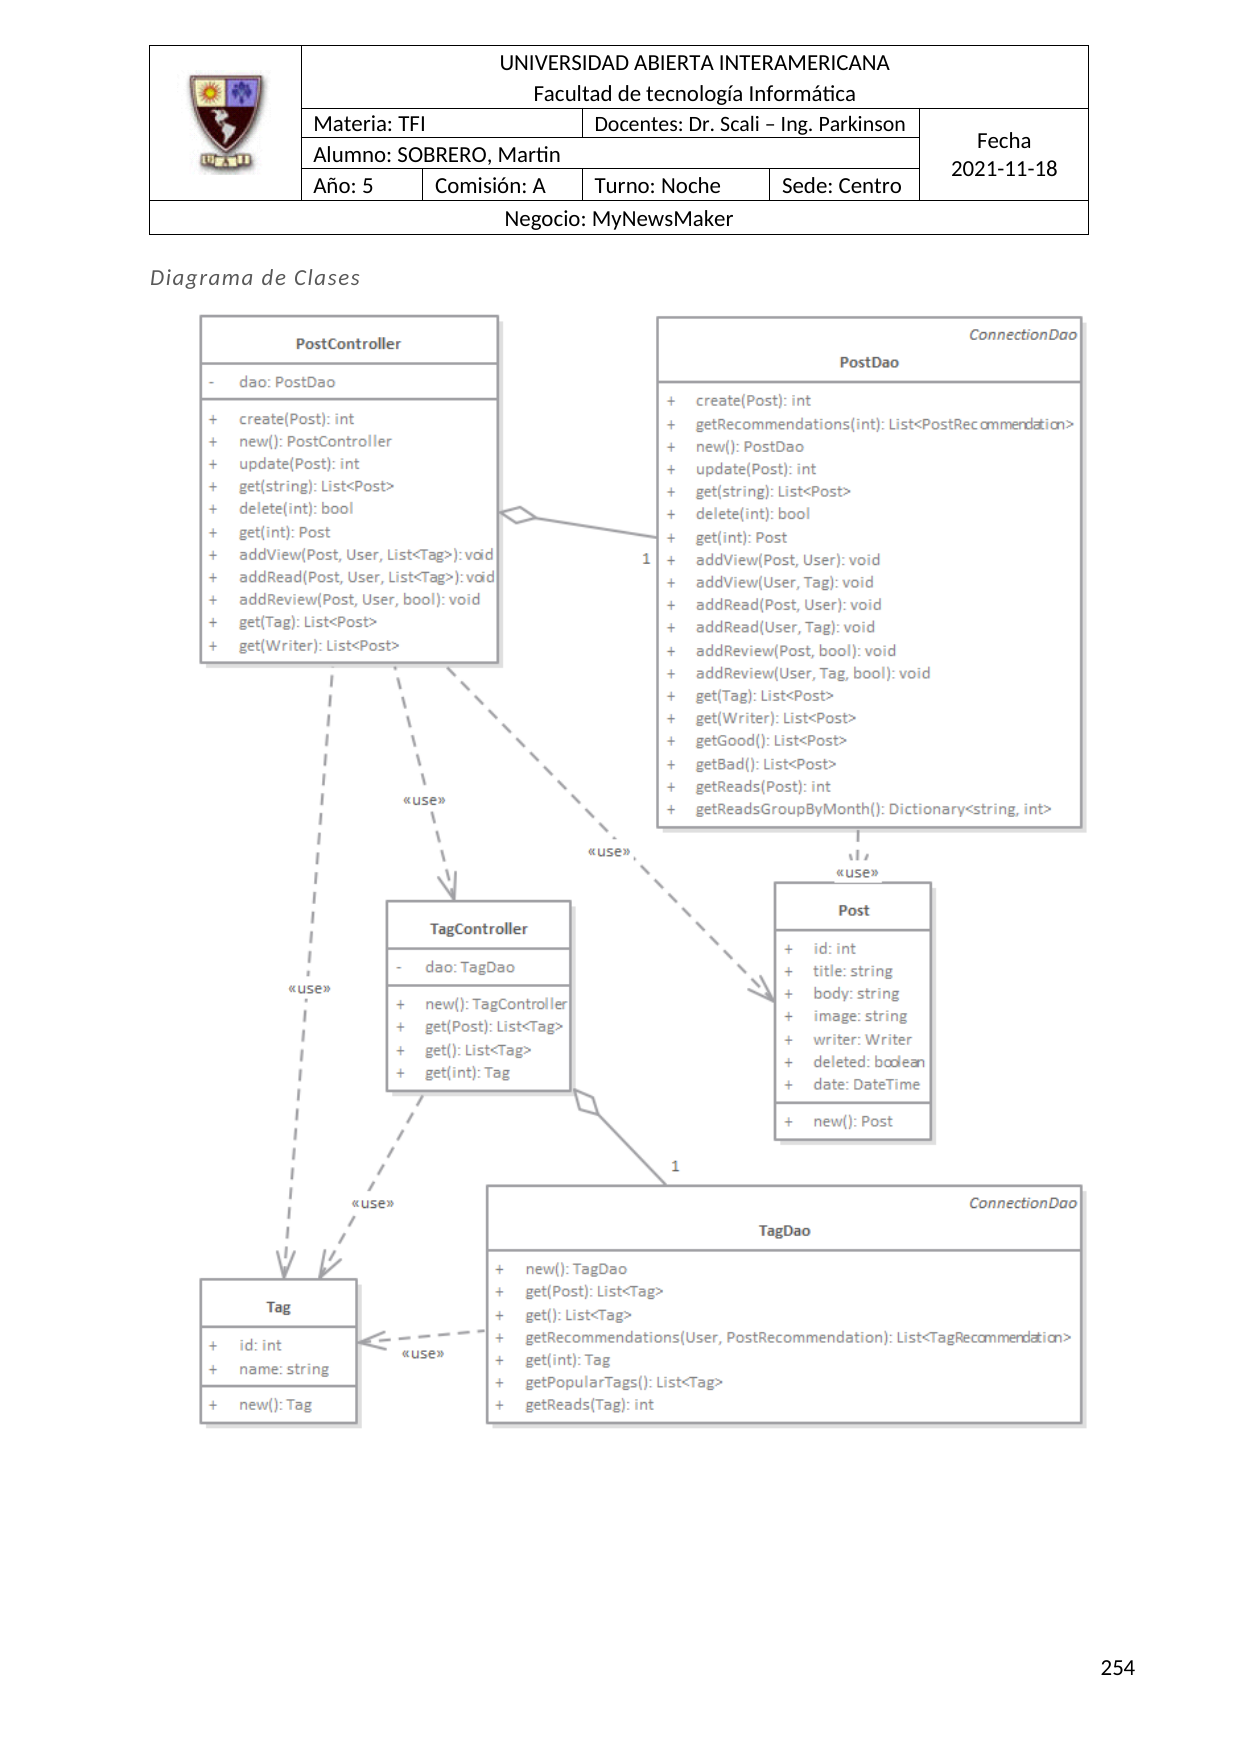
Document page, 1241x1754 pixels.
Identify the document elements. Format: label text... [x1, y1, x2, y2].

subtitle Diagrama de Clases [150, 263, 1135, 291]
picture [175, 67, 276, 180]
picture [193, 311, 1092, 1435]
